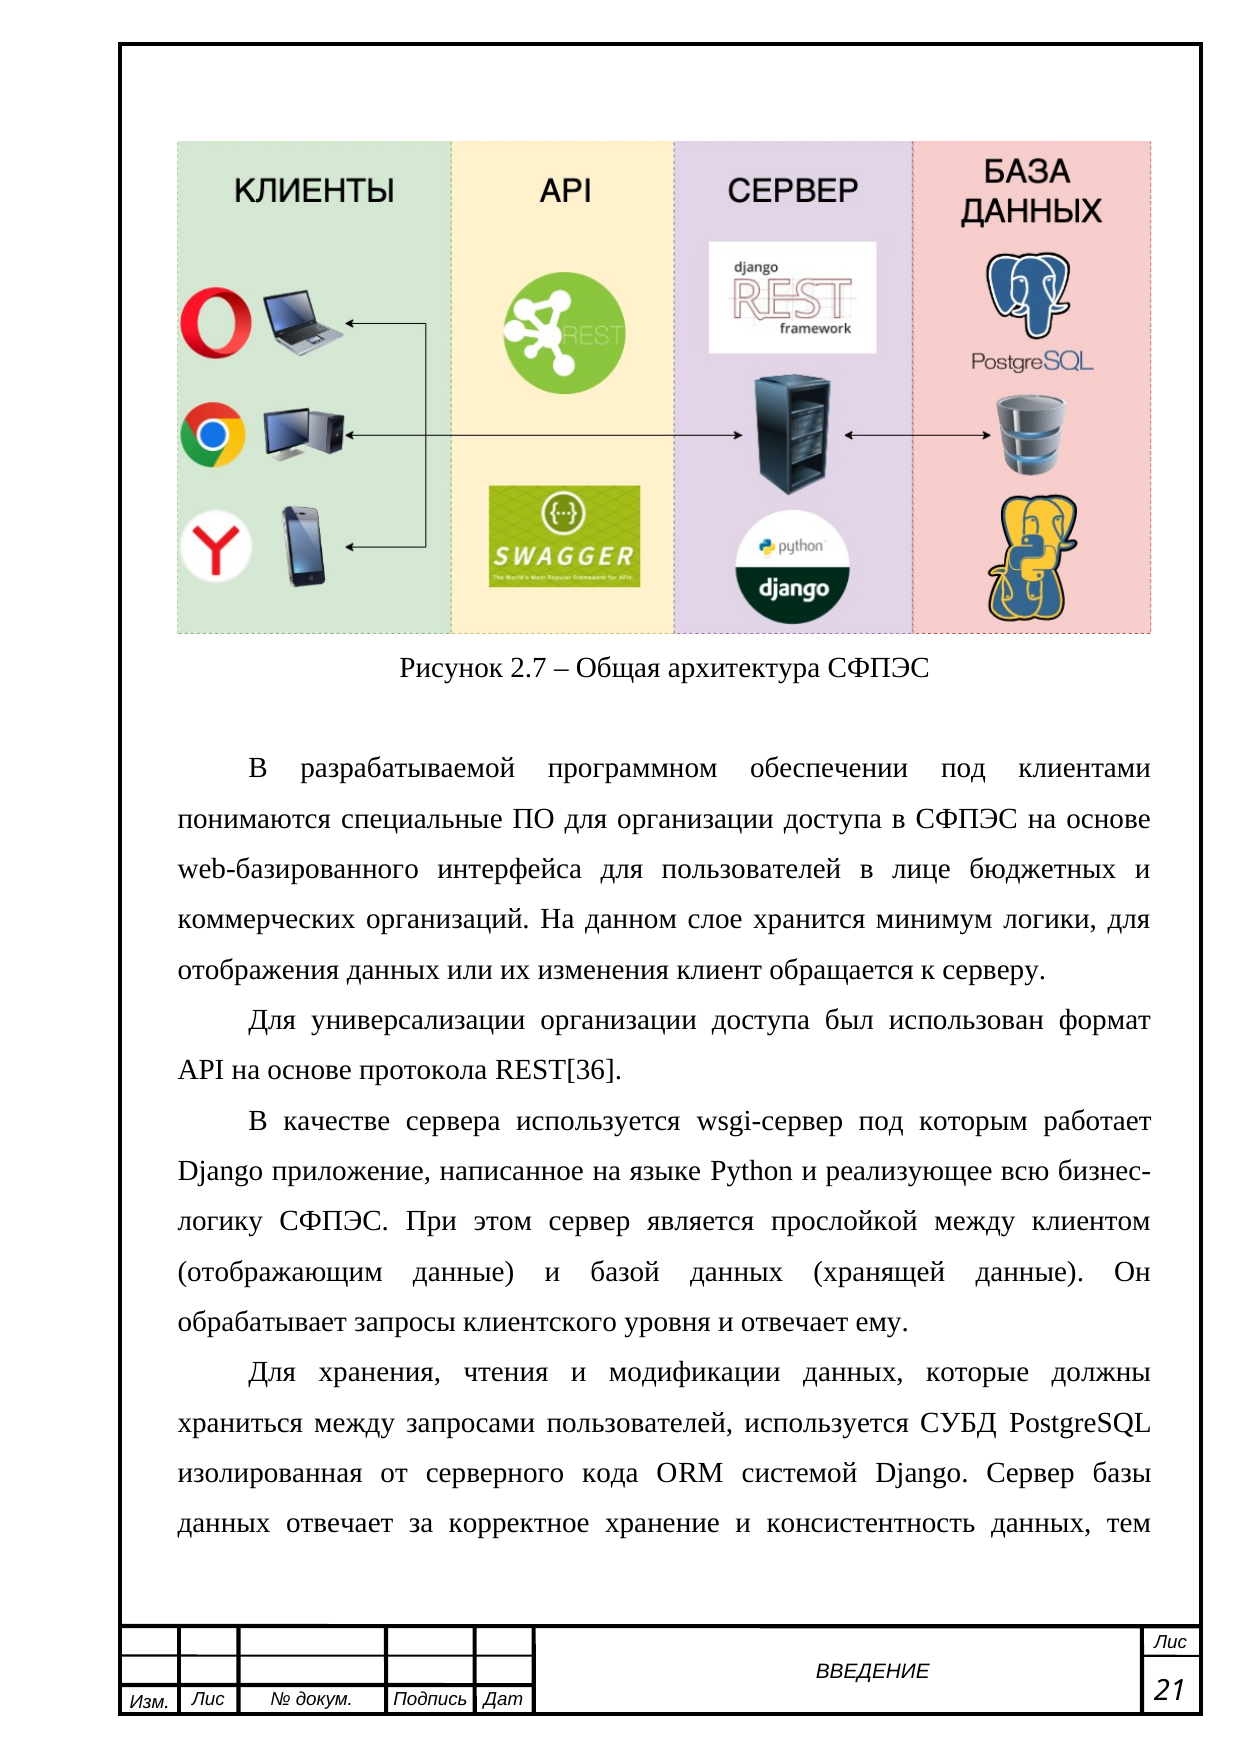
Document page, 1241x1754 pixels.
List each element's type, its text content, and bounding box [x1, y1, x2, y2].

text Для универсализации организации доступа был использован формат API на основе протокола REST[36]. [177, 1002, 1152, 1086]
text Рисунок 2.7 – Общая архитектура СФПЭС [177, 650, 1152, 683]
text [177, 1354, 1152, 1539]
picture [177, 141, 1152, 634]
text В качестве сервера используется wsgi-cервер под которым работает Django приложение, написанное на языке Python и реализующее всю бизнес-логику СФПЭС. При этом сервер является прослойкой между клиентом (отображающим данные) и базой данных (хранящей данные). Он обрабатывает запросы клиентского уровня и отвечает ему. [177, 1103, 1152, 1338]
text В разрабатываемой программном обеспечении под клиентами понимаются специальные ПО для организации доступа в СФПЭС на основе web-базированного интерфейса для пользователей в лице бюджетных и коммерческих организаций. На данном слое хранится минимум логики, для отображения данных или их изменения клиент обращается к серверу. [177, 751, 1152, 985]
